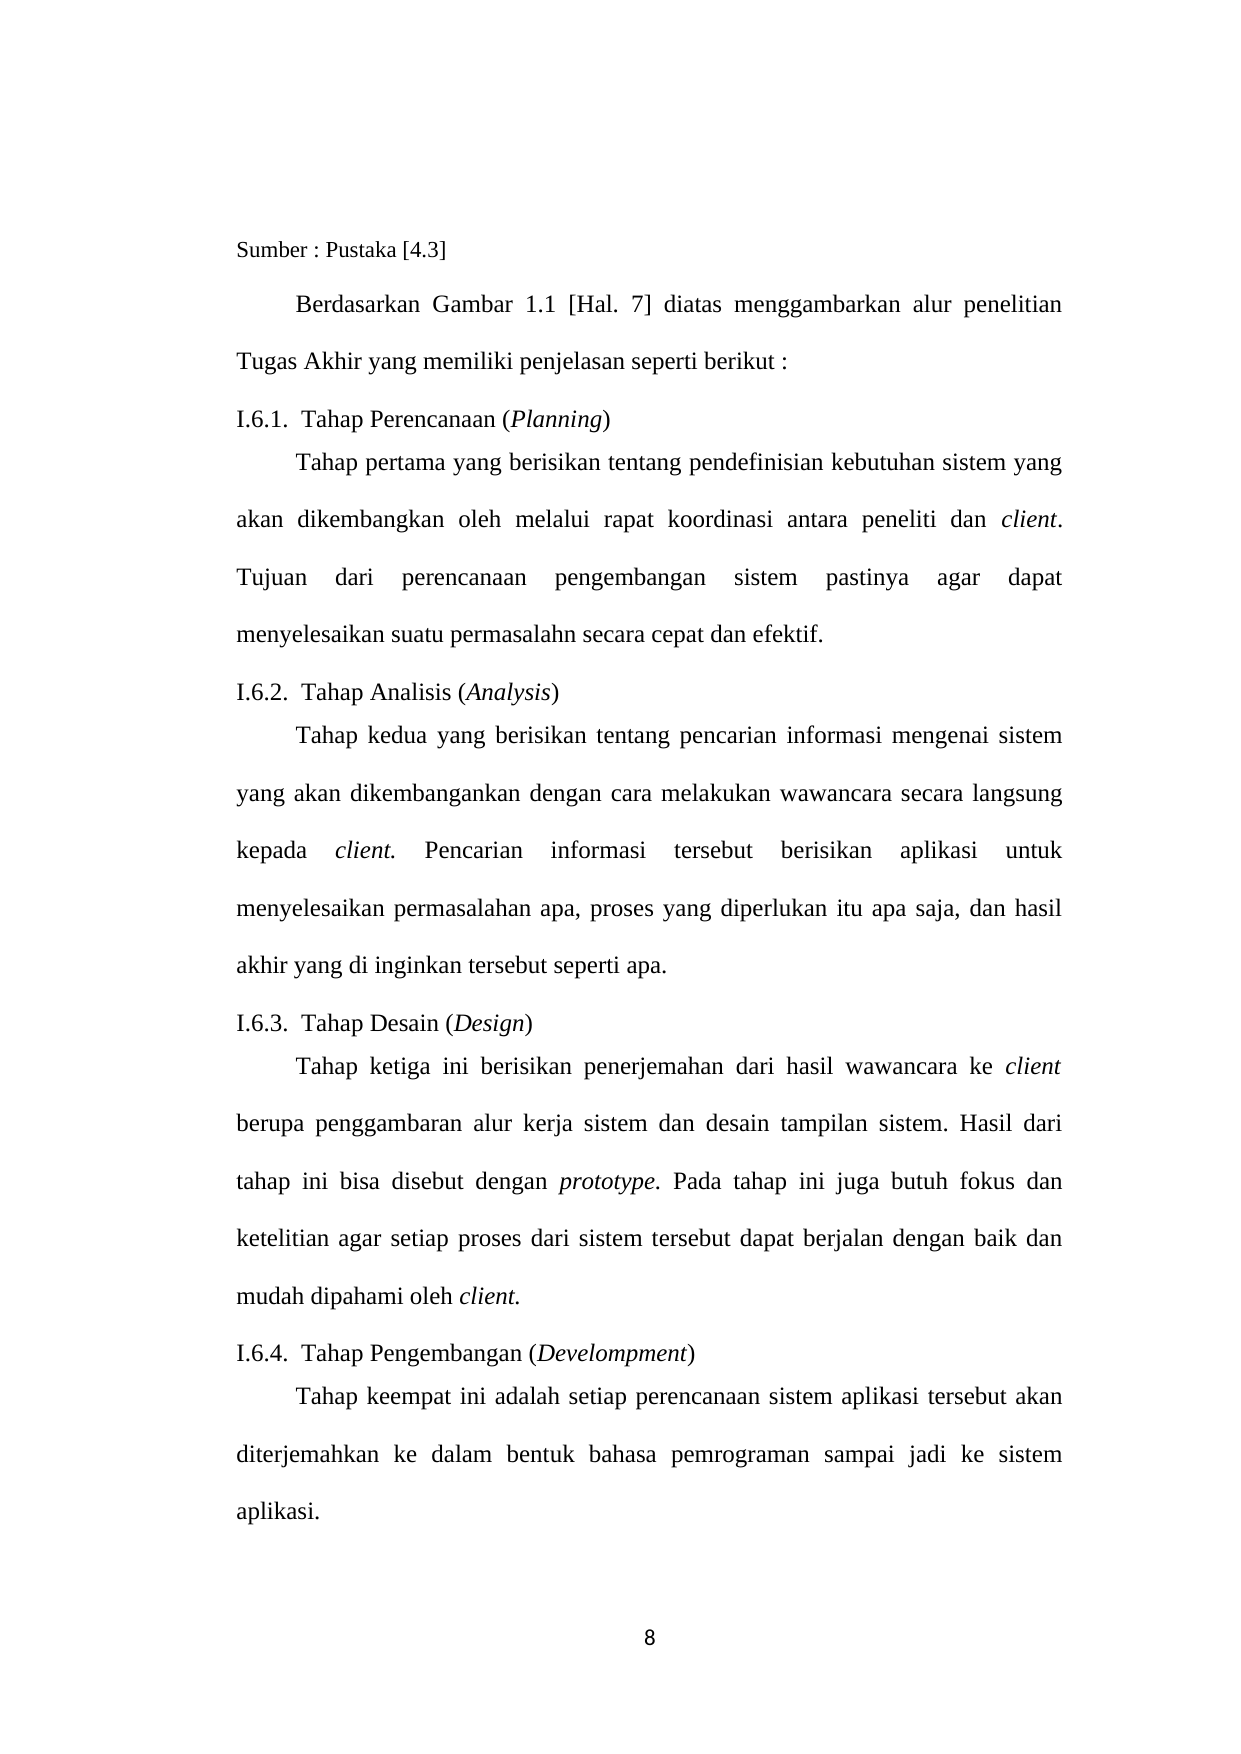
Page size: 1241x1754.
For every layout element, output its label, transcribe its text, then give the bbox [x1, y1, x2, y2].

text Sumber : Pustaka [4.3] [236, 236, 1063, 263]
text Tahap kedua yang berisikan tentang pencarian informasi mengenai sistem yang akan dikembangankan dengan cara melakukan wawancara secara langsung kepada client. Pencarian informasi tersebut berisikan aplikasi untuk menyelesaikan permasalahan apa, proses yang diperlukan itu apa saja, dan hasil akhir yang di inginkan tersebut seperti apa. [236, 720, 1063, 979]
text Tahap keempat ini adalah setiap perencanaan sistem aplikasi tersebut akan diterjemahkan ke dalam bentuk bahasa pemrograman sampai jadi ke sistem aplikasi. [236, 1381, 1063, 1525]
text Tahap ketiga ini berisikan penerjemahan dari hasil wawancara ke client berupa penggambaran alur kerja sistem dan desain tampilan sistem. Hasil dari tahap ini bisa disebut dengan prototype. Pada tahap ini juga butuh fokus dan ketelitian agar setiap proses dari sistem tersebut dapat berjalan dengan baik dan mudah dipahami oleh client. [236, 1051, 1063, 1309]
text Tahap Pengembangan (Develompment) [236, 1338, 1063, 1367]
text Tahap Perencanaan (Planning) [236, 404, 1063, 433]
text Berdasarkan Gambar 1.1 [Hal. 7] diatas menggambarkan alur penelitian Tugas Akhir yang memiliki penjelasan seperti berikut : [236, 289, 1063, 375]
text Tahap Desain (Design) [236, 1008, 1063, 1036]
text Tahap pertama yang berisikan tentang pendefinisian kebutuhan sistem yang akan dikembangkan oleh melalui rapat koordinasi antara peneliti dan client. Tujuan dari perencanaan pengembangan sistem pastinya agar dapat menyelesaikan suatu permasalahn secara cepat dan efektif. [236, 447, 1063, 648]
text Tahap Analisis (Analysis) [236, 677, 1063, 706]
